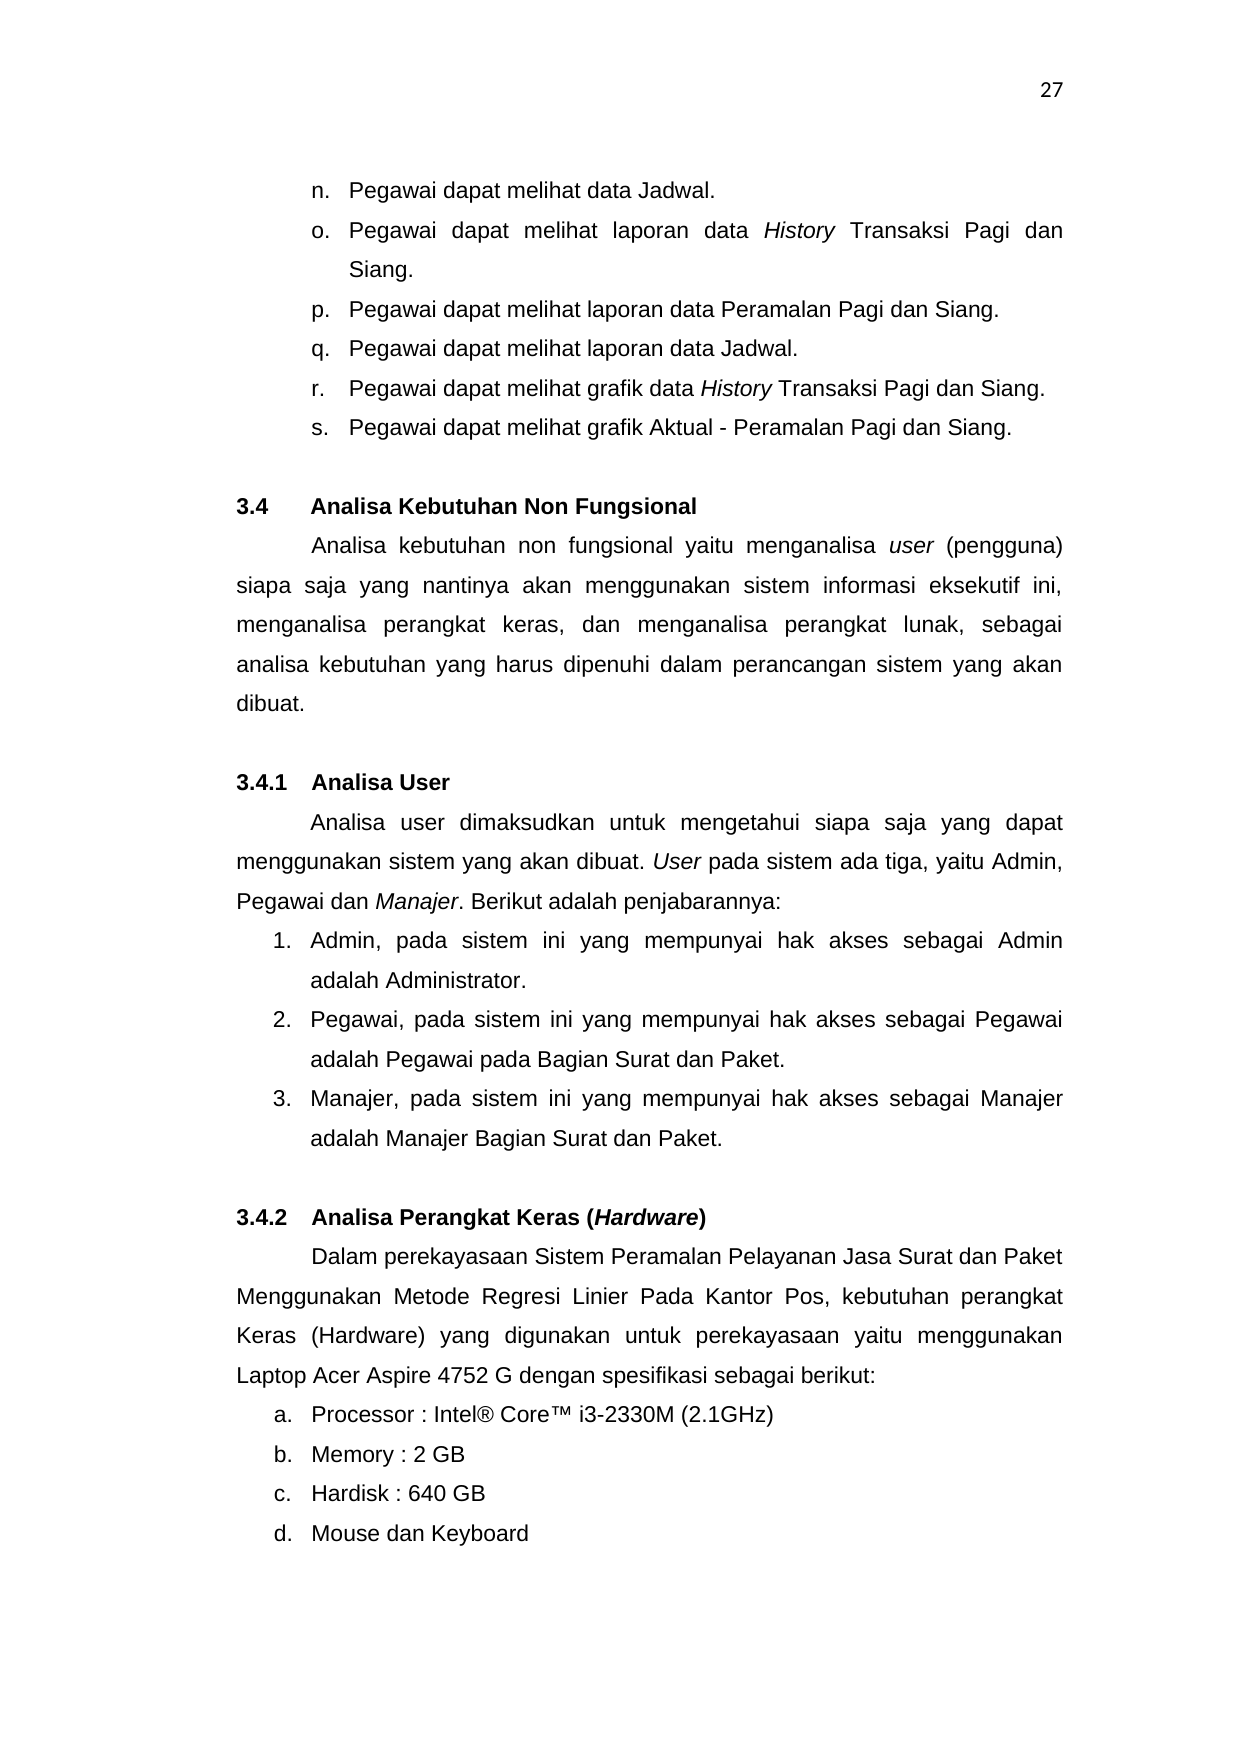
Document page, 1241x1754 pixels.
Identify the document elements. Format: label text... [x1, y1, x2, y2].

list Hardisk : 640 GB [274, 1480, 1063, 1506]
list Pegawai dapat melihat laporan data Jadwal. [311, 335, 1063, 361]
subtitle Analisa Perangkat Keras (Hardware) [236, 1204, 1063, 1230]
list Pegawai dapat melihat laporan data History Transaksi Pagi dan Siang. [311, 217, 1063, 282]
list Processor : Intel® Core™ i3-2330M (2.1GHz) [274, 1401, 1063, 1427]
list Pegawai, pada sistem ini yang mempunyai hak akses sebagai Pegawai adalah Pegawai pada Bagian Surat dan Paket. [273, 1006, 1063, 1072]
list Manajer, pada sistem ini yang mempunyai hak akses sebagai Manajer adalah Manajer Bagian Surat dan Paket. [273, 1085, 1063, 1151]
list Analisa user dimaksudkan untuk mengetahui siapa saja yang dapat menggunakan sistem yang akan dibuat. User pada sistem ada tiga, yaitu Admin, Pegawai dan Manajer. Berikut adalah penjabarannya: [236, 809, 1063, 914]
list Pegawai dapat melihat grafik data History Transaksi Pagi dan Siang. [311, 374, 1063, 401]
list Mouse dan Keyboard [274, 1519, 1063, 1546]
subtitle Analisa Kebutuhan Non Fungsional [236, 493, 1063, 519]
list Pegawai dapat melihat data Jadwal. [311, 177, 1063, 203]
list Memory : 2 GB [274, 1441, 1063, 1467]
list Pegawai dapat melihat laporan data Peramalan Pagi dan Siang. [311, 296, 1063, 322]
list Pegawai dapat melihat grafik Aktual - Peramalan Pagi dan Siang. [311, 414, 1063, 440]
list Admin, pada sistem ini yang mempunyai hak akses sebagai Admin adalah Administrator. [273, 927, 1063, 993]
subtitle Analisa User [236, 769, 1063, 796]
text Dalam perekayasaan Sistem Peramalan Pelayanan Jasa Surat dan Paket Menggunakan Metode Regresi Linier Pada Kantor Pos, kebutuhan perangkat Keras (Hardware) yang digunakan untuk perekayasaan yaitu menggunakan Laptop Acer Aspire 4752 G dengan spesifikasi sebagai berikut: [236, 1243, 1063, 1388]
list Analisa kebutuhan non fungsional yaitu menganalisa user (pengguna) siapa saja yang nantinya akan menggunakan sistem informasi eksekutif ini, menganalisa perangkat keras, dan menganalisa perangkat lunak, sebagai analisa kebutuhan yang harus dipenuhi dalam perancangan sistem yang akan dibuat. [236, 532, 1063, 717]
